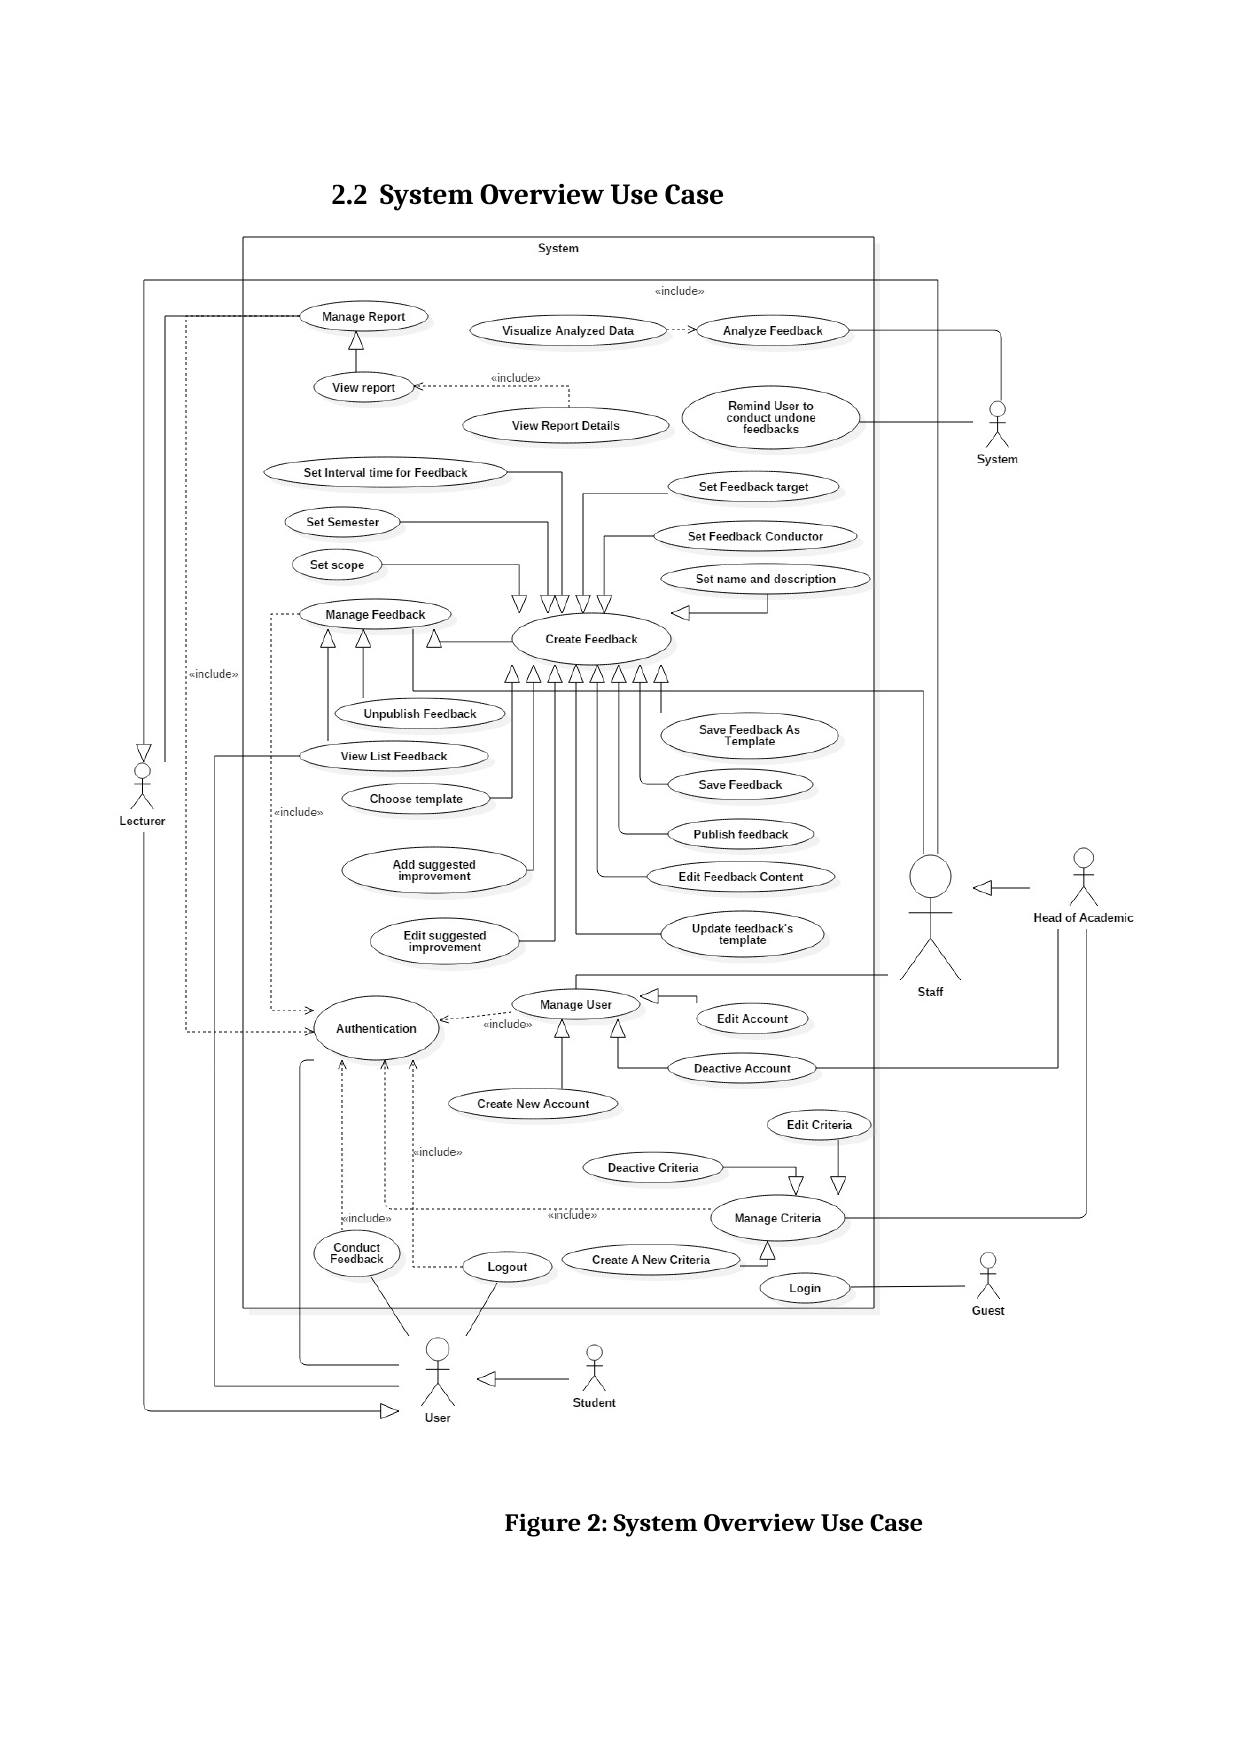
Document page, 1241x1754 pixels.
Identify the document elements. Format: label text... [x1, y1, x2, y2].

picture [106, 228, 1172, 1464]
subtitle Figure 2: System Overview Use Case [256, 1508, 1171, 1537]
subtitle System Overview Use Case [331, 177, 1171, 212]
